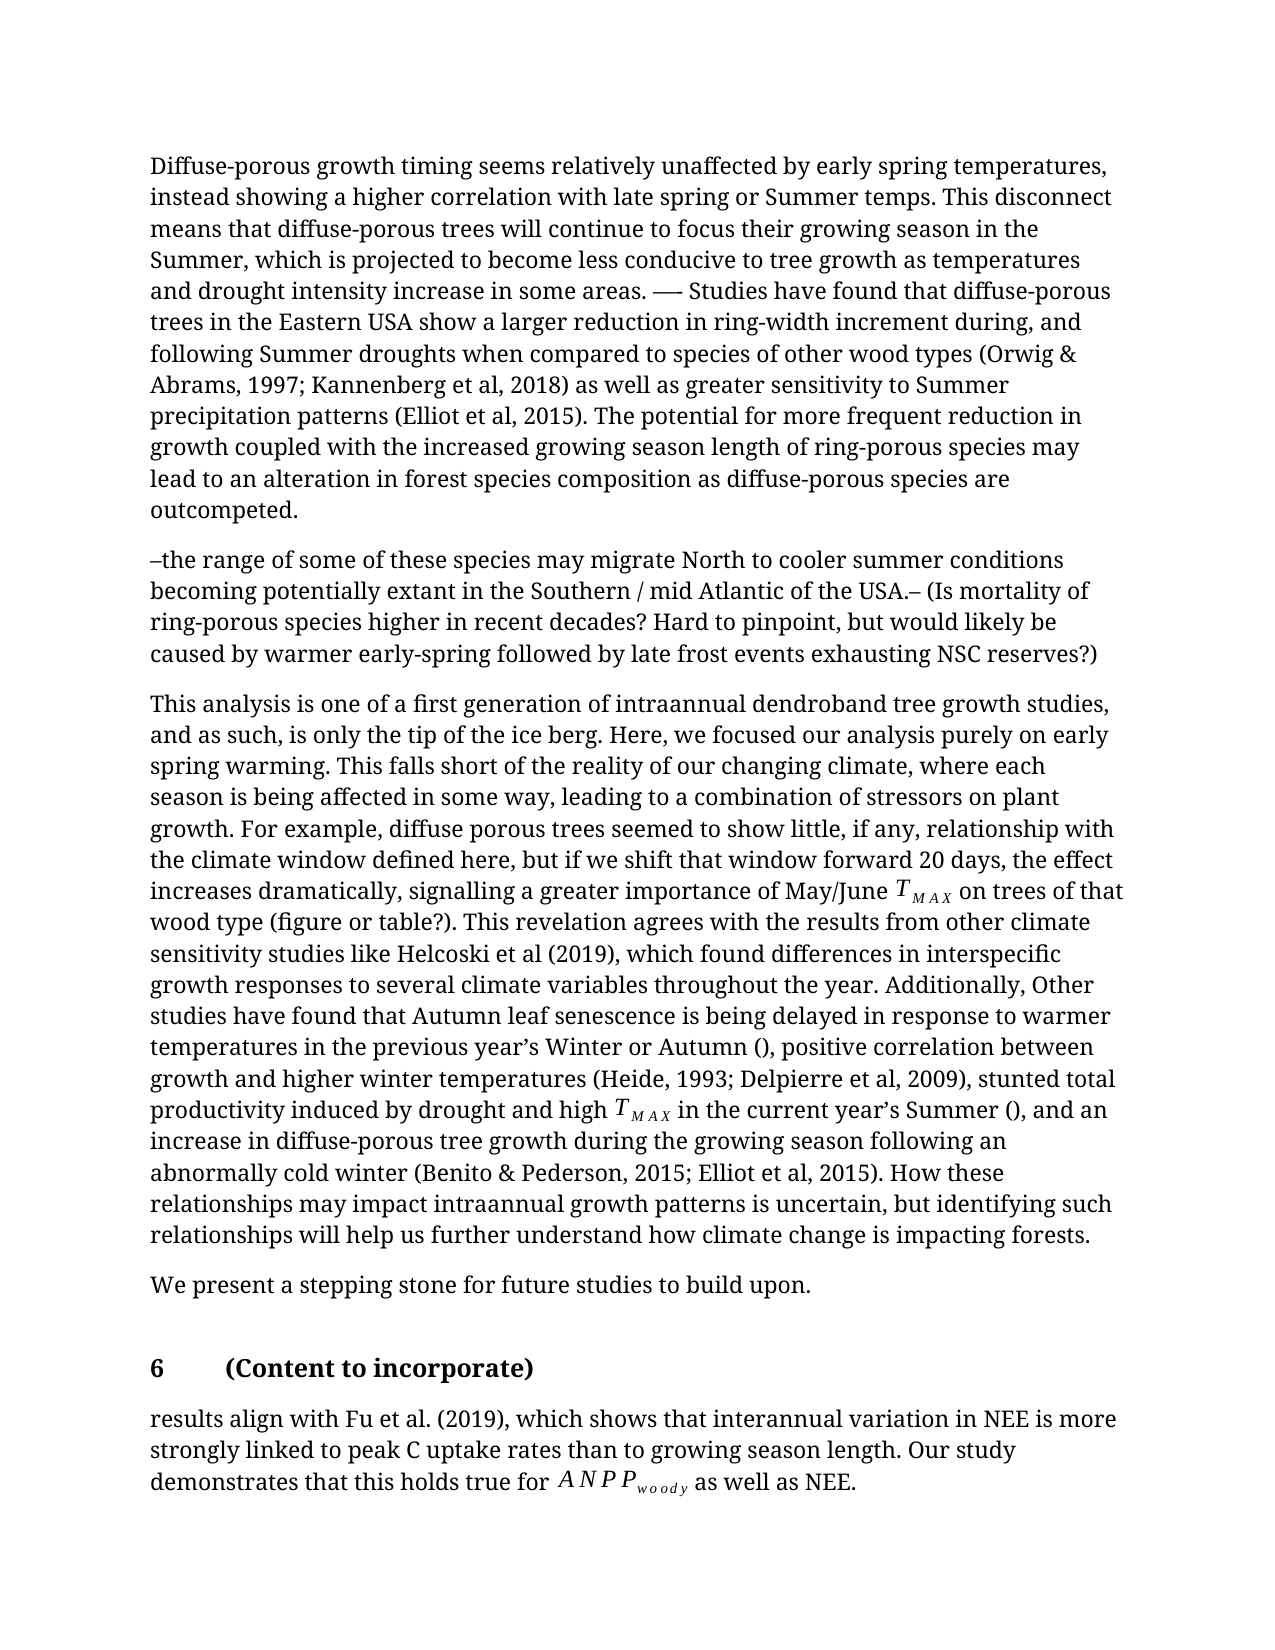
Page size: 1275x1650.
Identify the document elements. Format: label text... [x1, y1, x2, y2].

subtitle 6 (Content to incorporate) [150, 1350, 1125, 1384]
text –the range of some of these species may migrate North to cooler summer conditions becoming potentially extant in the Southern / mid Atlantic of the USA.– (Is mortality of ring-porous species higher in recent decades? Hard to pinpoint, but would likely be caused by warmer early-spring followed by late frost events exhausting NSC reserves?) [150, 544, 1125, 669]
text This analysis is one of a first generation of intraannual dendroband tree growth studies, and as such, is only the tip of the ice berg. Here, we focused our analysis purely on early spring warming. This falls short of the reality of our changing climate, where each season is being affected in some way, leading to a combination of stressors on plant growth. For example, diffuse porous trees seemed to show little, if any, relationship with the climate window defined here, but if we shift that window forward 20 days, the effect increases dramatically, signalling a greater importance of May/June on trees of that wood type (figure or table?). This revelation agrees with the results from other climate sensitivity studies like Helcoski et al (2019), which found differences in interspecific growth responses to several climate variables throughout the year. Additionally, Other studies have found that Autumn leaf senescence is being delayed in response to warmer temperatures in the previous year’s Winter or Autumn (), positive correlation between growth and higher winter temperatures (Heide, 1993; Delpierre et al, 2009), stunted total productivity induced by drought and high in the current year’s Summer (), and an increase in diffuse-porous tree growth during the growing season following an abnormally cold winter (Benito & Pederson, 2015; Elliot et al, 2015). How these relationships may impact intraannual growth patterns is uncertain, but identifying such relationships will help us further understand how climate change is impacting forests. [150, 687, 1125, 1250]
text Diffuse-porous growth timing seems relatively unaffected by early spring temperatures, instead showing a higher correlation with late spring or Summer temps. This disconnect means that diffuse-porous trees will continue to focus their growing season in the Summer, which is projected to become less conducive to tree growth as temperatures and drought intensity increase in some areas. —- Studies have found that diffuse-porous trees in the Eastern USA show a larger reduction in ring-width increment during, and following Summer droughts when compared to species of other wood types (Orwig & Abrams, 1997; Kannenberg et al, 2018) as well as greater sensitivity to Summer precipitation patterns (Elliot et al, 2015). The potential for more frequent reduction in growth coupled with the increased growing season length of ring-porous species may lead to an alteration in forest species composition as diffuse-porous species are outcompeted. [150, 150, 1125, 525]
text We present a stepping stone for future studies to build upon. [150, 1269, 1125, 1300]
text results align with Fu et al. (2019), which shows that interannual variation in NEE is more strongly linked to peak C uptake rates than to growing season length. Our study demonstrates that this holds true for as well as NEE. [150, 1403, 1125, 1497]
